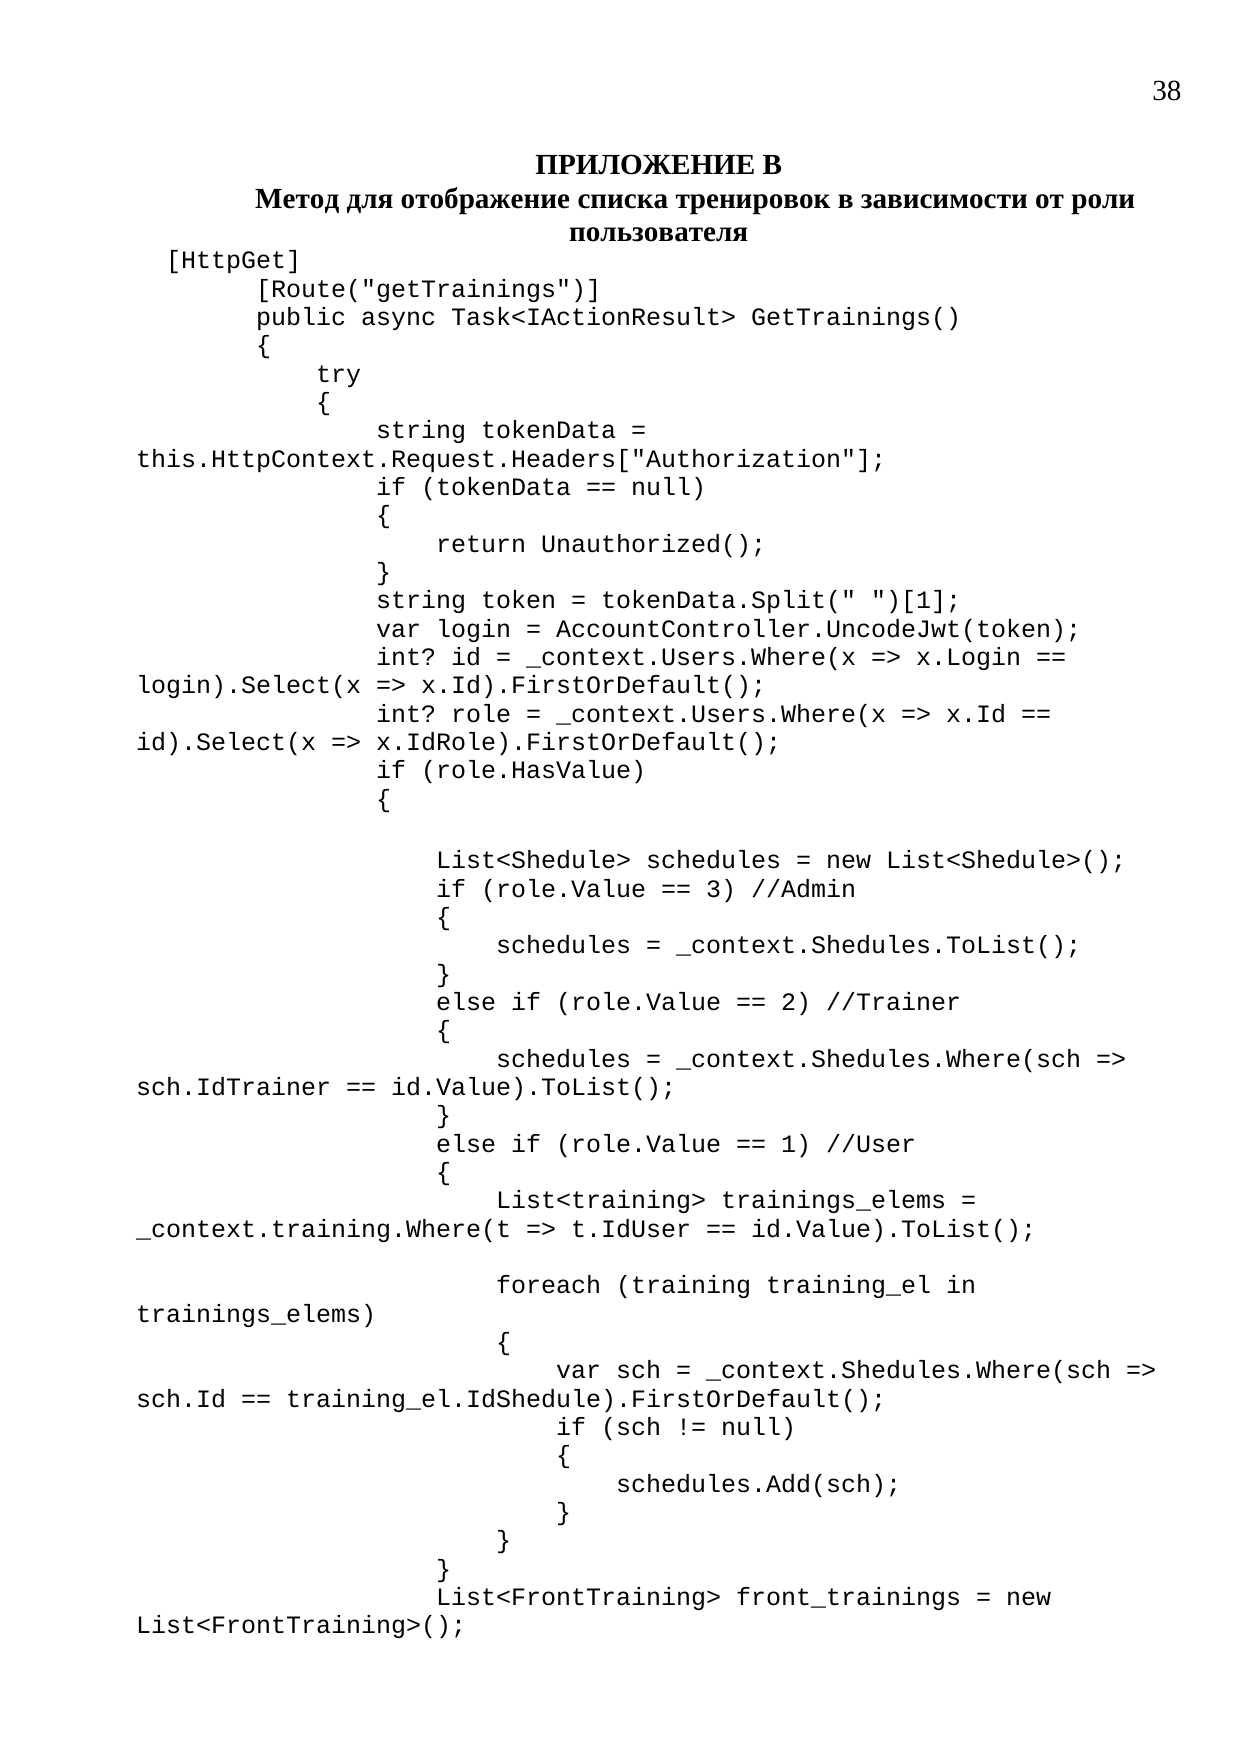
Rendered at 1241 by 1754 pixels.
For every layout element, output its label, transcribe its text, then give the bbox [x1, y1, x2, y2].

text try [136, 361, 1181, 389]
text { [136, 786, 1181, 814]
text { [136, 503, 1181, 531]
text if (sch != null) [136, 1415, 1181, 1443]
text return Unauthorized(); [136, 531, 1181, 559]
text if (role.HasValue) [136, 758, 1181, 786]
text int? id = _context.Users.Where(x => x.Login == login).Select(x => x.Id).FirstOrDefault(); [136, 644, 1181, 701]
text else if (role.Value == 2) //Trainer [136, 990, 1181, 1018]
text if (tokenData == null) [136, 474, 1181, 503]
text } [136, 1528, 1181, 1556]
text { [136, 1160, 1181, 1188]
text [HttpGet] [136, 248, 1181, 276]
text int? role = _context.Users.Where(x => x.Id == id).Select(x => x.IdRole).FirstOrDefault(); [136, 701, 1181, 758]
text List<Shedule> schedules = new List<Shedule>(); [136, 848, 1181, 876]
text string tokenData = this.HttpContext.Request.Headers["Authorization"]; [136, 418, 1181, 474]
text } [136, 1500, 1181, 1528]
text string token = tokenData.Split(" ")[1]; [136, 588, 1181, 616]
text public async Task<IActionResult> GetTrainings() [136, 304, 1181, 333]
text } [136, 1103, 1181, 1131]
text [Route("getTrainings")] [136, 276, 1181, 304]
text List<FrontTraining> front_trainings = new List<FrontTraining>(); [136, 1585, 1181, 1641]
text Метод для отображение списка тренировок в зависимости от роли пользователя [136, 181, 1181, 248]
text schedules.Add(sch); [136, 1471, 1181, 1500]
text if (role.Value == 3) //Admin [136, 876, 1181, 905]
text { [136, 1443, 1181, 1471]
text var login = AccountController.UncodeJwt(token); [136, 616, 1181, 644]
text } [136, 1556, 1181, 1585]
text foreach (training training_el in trainings_elems) [136, 1273, 1181, 1330]
text { [136, 1018, 1181, 1046]
text else if (role.Value == 1) //User [136, 1131, 1181, 1160]
text } [136, 559, 1181, 588]
subtitle ПРИЛОЖЕНИЕ В [136, 147, 1181, 181]
text var sch = _context.Shedules.Where(sch => sch.Id == training_el.IdShedule).FirstOrDefault(); [136, 1358, 1181, 1415]
text } [136, 961, 1181, 990]
text { [136, 389, 1181, 418]
text schedules = _context.Shedules.Where(sch => sch.IdTrainer == id.Value).ToList(); [136, 1046, 1181, 1103]
text { [136, 1330, 1181, 1358]
text { [136, 333, 1181, 361]
text List<training> trainings_elems = _context.training.Where(t => t.IdUser == id.Value).ToList(); [136, 1188, 1181, 1245]
text { [136, 905, 1181, 933]
text schedules = _context.Shedules.ToList(); [136, 933, 1181, 961]
